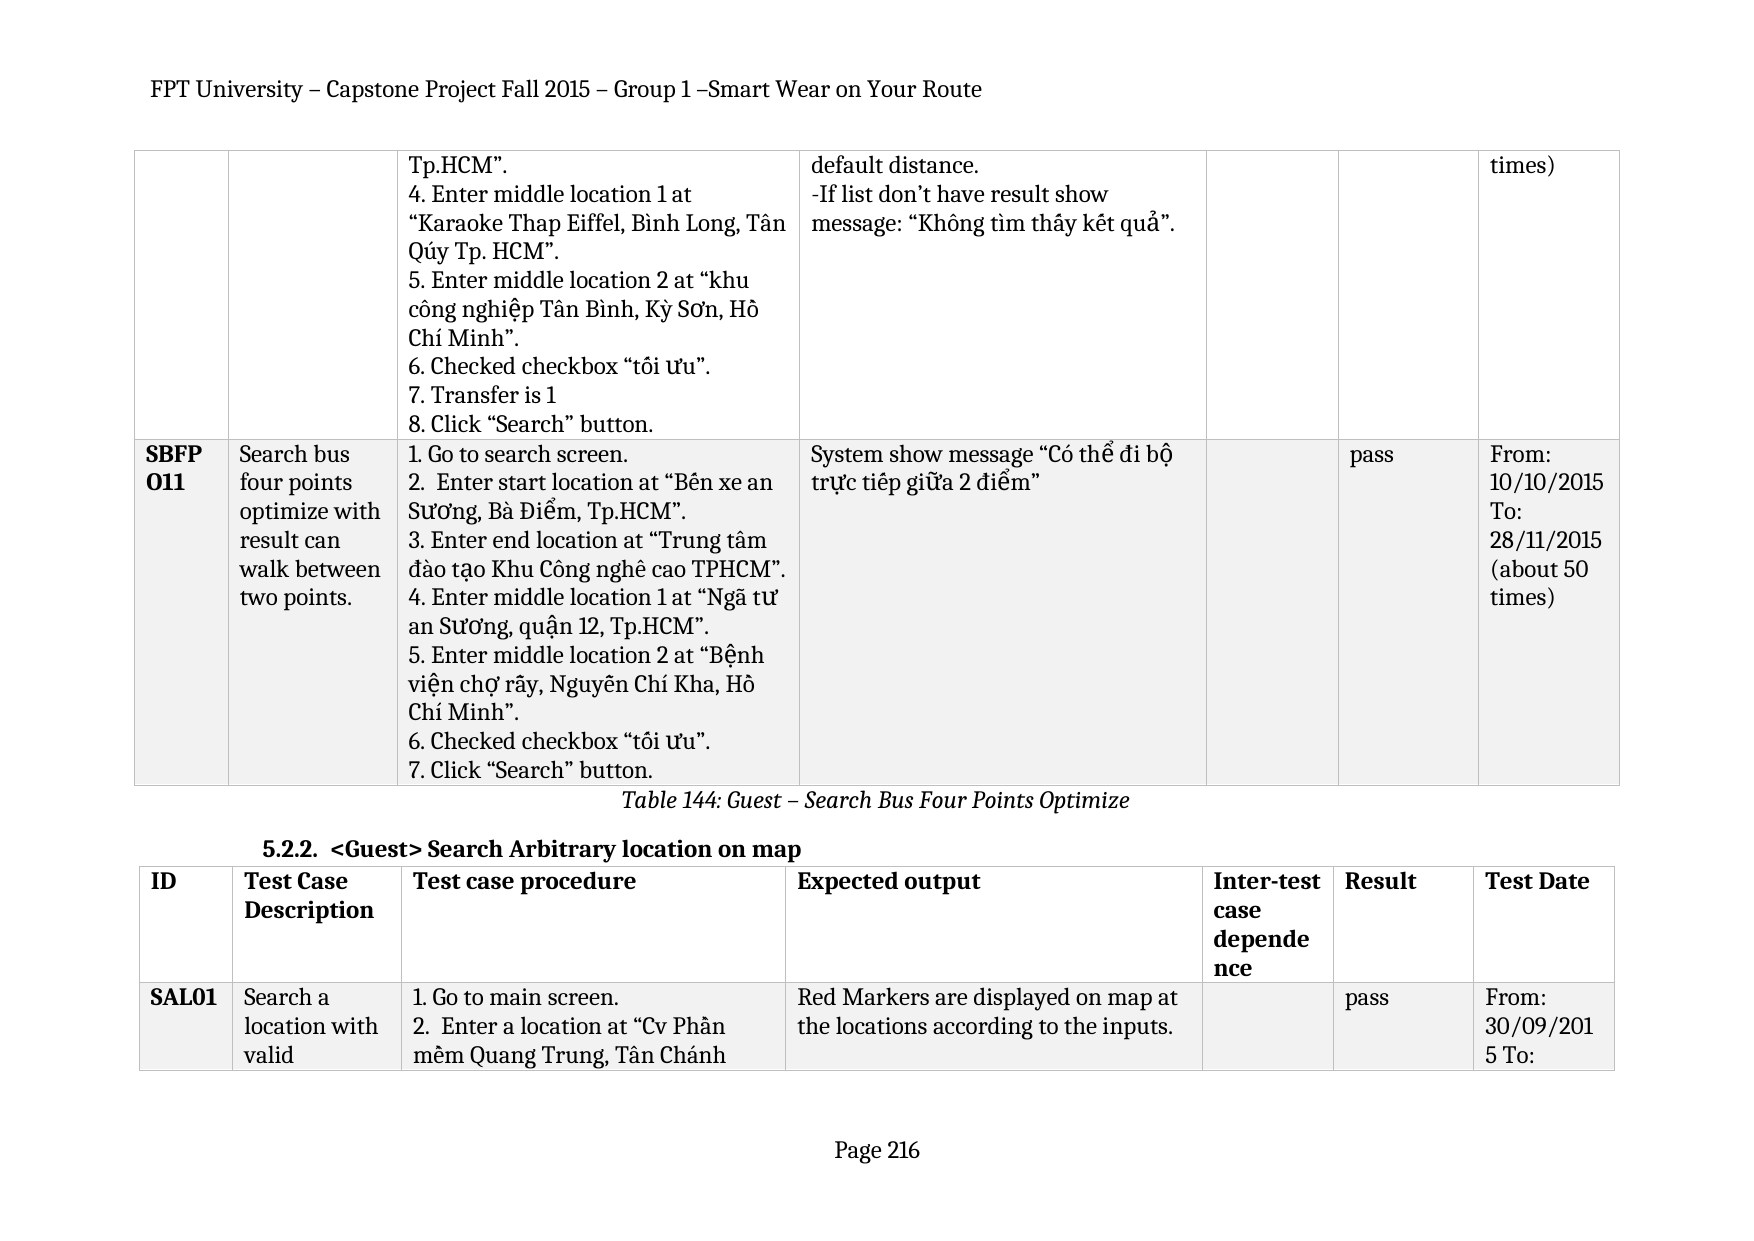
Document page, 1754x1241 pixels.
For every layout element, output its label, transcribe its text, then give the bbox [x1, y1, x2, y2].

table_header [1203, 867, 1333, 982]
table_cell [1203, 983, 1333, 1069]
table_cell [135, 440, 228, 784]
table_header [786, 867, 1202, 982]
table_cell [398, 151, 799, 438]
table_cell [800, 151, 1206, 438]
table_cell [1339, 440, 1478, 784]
subtitle <Guest> Search Arbitrary location on map [262, 835, 1604, 864]
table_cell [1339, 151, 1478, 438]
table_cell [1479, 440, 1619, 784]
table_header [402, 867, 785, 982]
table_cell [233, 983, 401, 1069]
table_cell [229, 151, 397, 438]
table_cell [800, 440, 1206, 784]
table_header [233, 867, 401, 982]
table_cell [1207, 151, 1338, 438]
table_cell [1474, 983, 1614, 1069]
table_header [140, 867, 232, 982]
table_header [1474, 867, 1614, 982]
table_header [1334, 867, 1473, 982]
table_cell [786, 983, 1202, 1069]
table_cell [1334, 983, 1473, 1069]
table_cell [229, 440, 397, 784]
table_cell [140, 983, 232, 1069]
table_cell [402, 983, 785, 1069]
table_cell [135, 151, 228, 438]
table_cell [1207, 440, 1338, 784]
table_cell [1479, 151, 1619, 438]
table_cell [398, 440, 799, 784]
